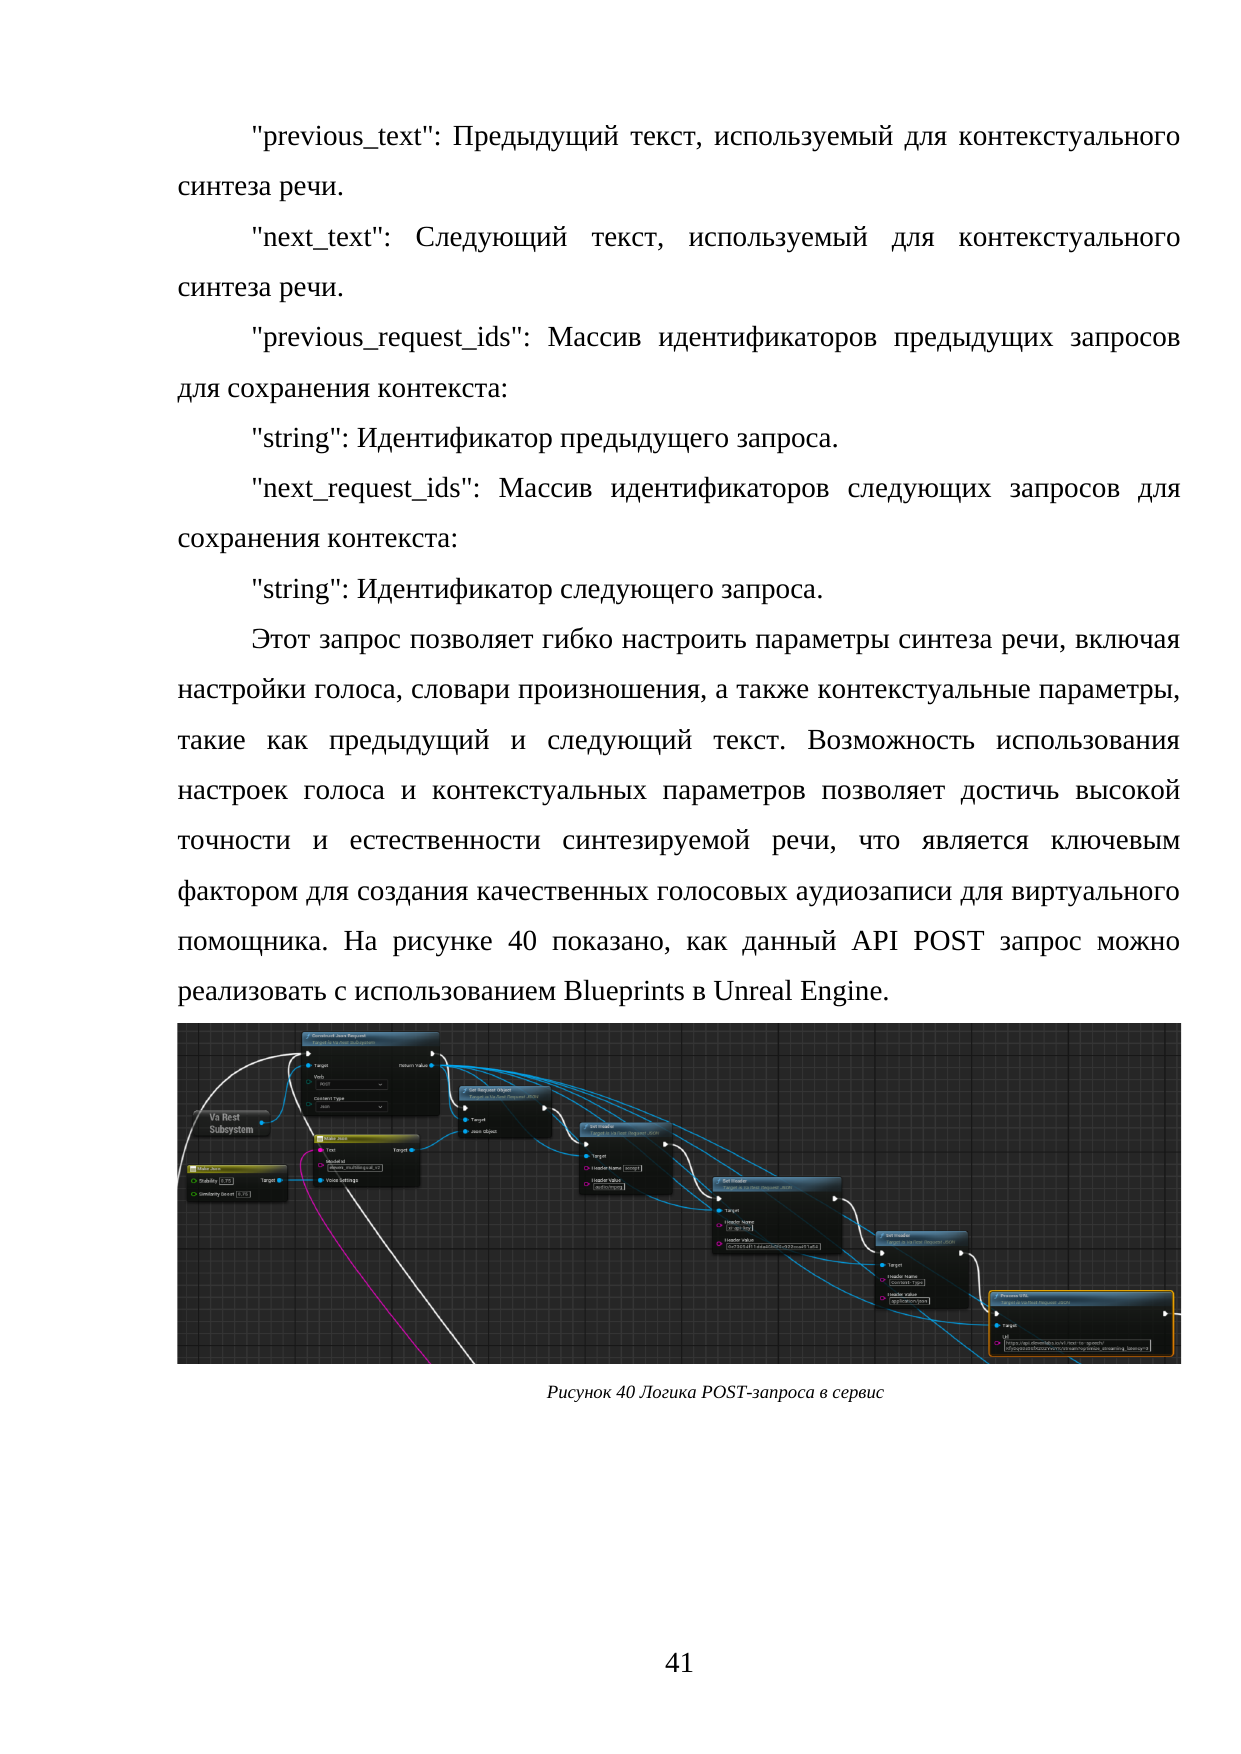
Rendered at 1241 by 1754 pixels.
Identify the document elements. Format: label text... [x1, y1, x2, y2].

text "next_text": Следующий текст, используемый для контекстуального синтеза речи. [177, 219, 1181, 303]
text "previous_request_ids": Массив идентификаторов предыдущих запросов для сохранения контекста: [177, 319, 1181, 403]
text Этот запрос позволяет гибко настроить параметры синтеза речи, включая настройки голоса, словари произношения, а также контекстуальные параметры, такие как предыдущий и следующий текст. Возможность использования настроек голоса и контекстуальных параметров позволяет достичь высокой точности и естественности синтезируемой речи, что является ключевым фактором для создания качественных голосовых аудиозаписи для виртуального помощника. На рисунке 40 показано, как данный API POST запрос можно реализовать с использованием Blueprints в Unreal Engine. [177, 621, 1181, 1007]
picture [177, 1023, 1182, 1364]
text "next_request_ids": Массив идентификаторов следующих запросов для сохранения контекста: [177, 470, 1181, 554]
text "string": Идентификатор следующего запроса. [177, 571, 1181, 604]
text Рисунок 40 Логика POST-запроса в сервис [177, 1381, 1181, 1402]
text "string": Идентификатор предыдущего запроса. [177, 420, 1181, 453]
text "previous_text": Предыдущий текст, используемый для контекстуального синтеза речи. [177, 118, 1181, 202]
